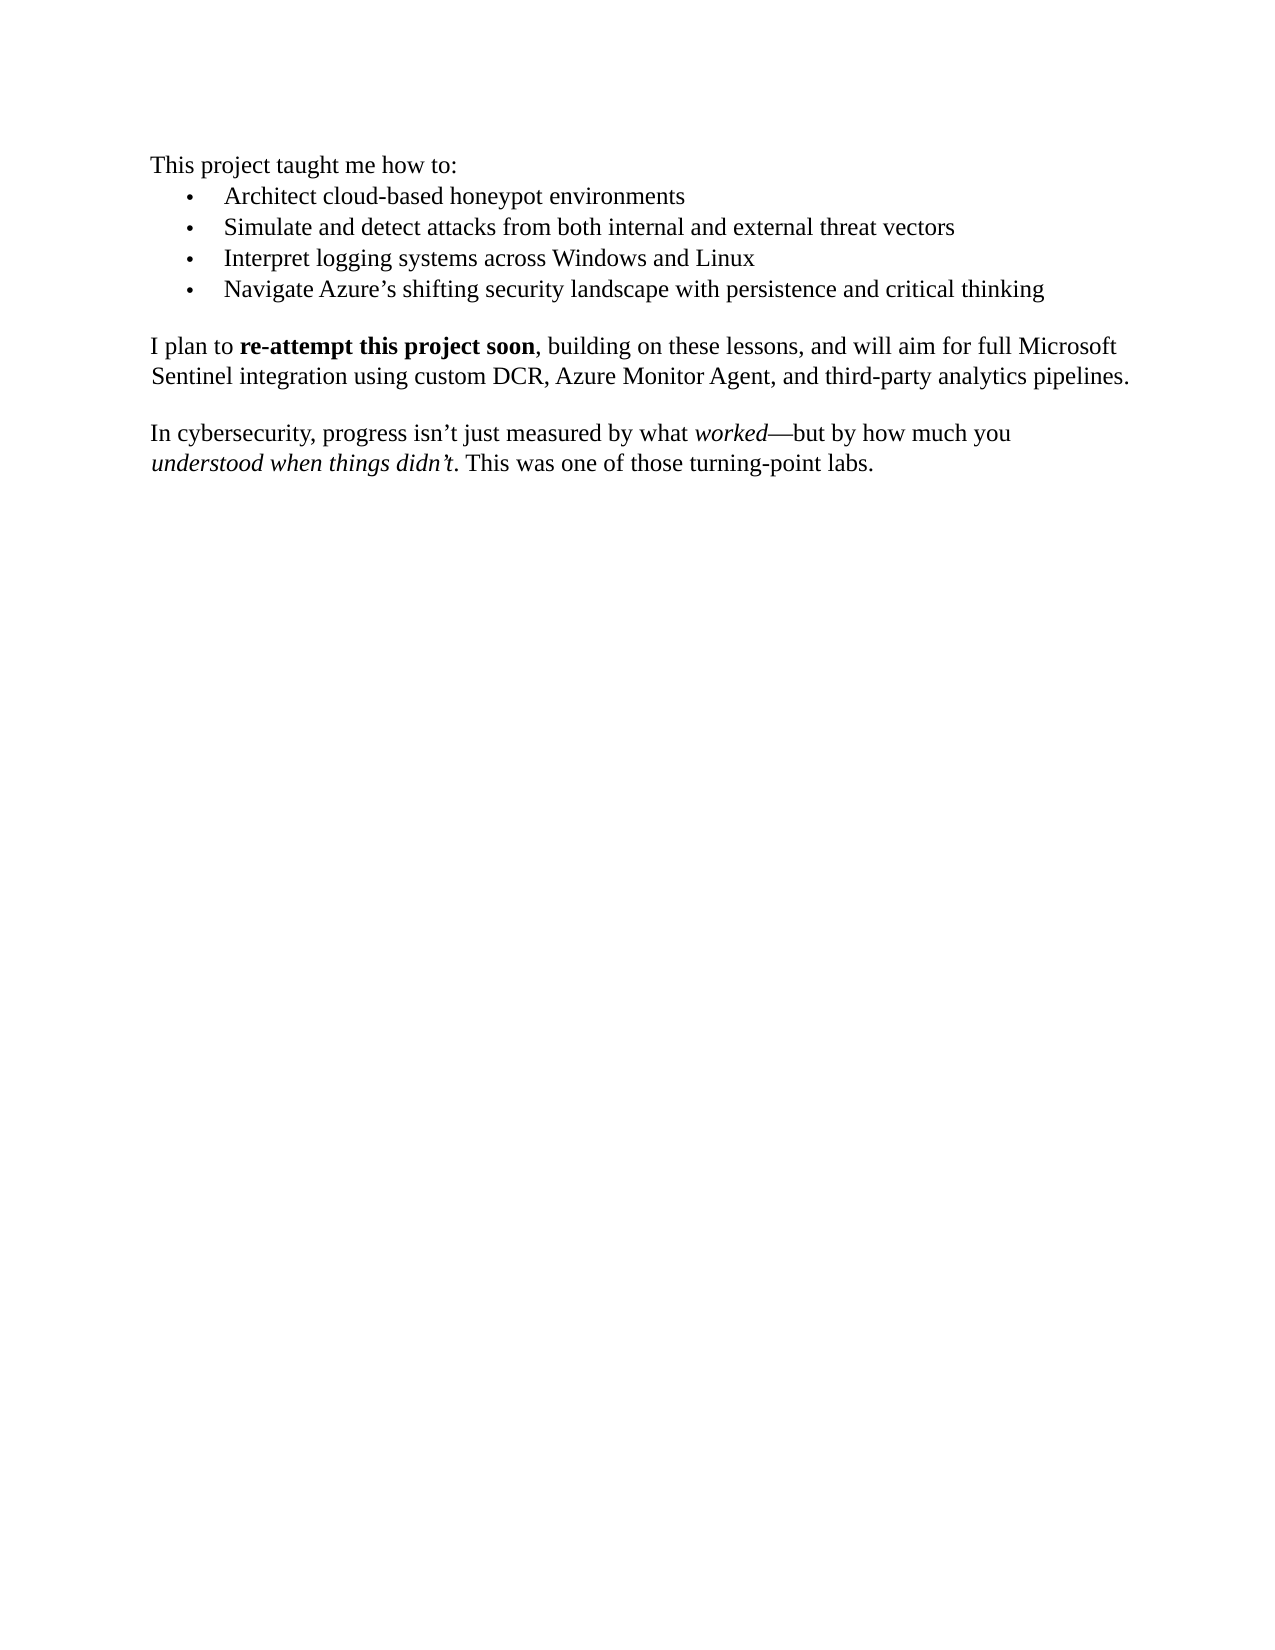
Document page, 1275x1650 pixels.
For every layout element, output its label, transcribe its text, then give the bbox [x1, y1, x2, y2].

list Simulate and detect attacks from both internal and external threat vectors [186, 212, 1132, 241]
text This project taught me how to: [150, 150, 1132, 179]
list Interpret logging systems across Windows and Linux [186, 243, 1132, 272]
list Navigate Azure’s shifting security landscape with persistence and critical thinking [186, 274, 1132, 303]
list Architect cloud-based honeypot environments [186, 181, 1132, 210]
text In cybersecurity, progress isn’t just measured by what worked—but by how much you understood when things didn’t. This was one of those turning-point labs. [150, 418, 1132, 476]
text I plan to re-attempt this project soon, building on these lessons, and will aim for full Microsoft Sentinel integration using custom DCR, Azure Monitor Agent, and third-party analytics pipelines. [150, 331, 1132, 389]
